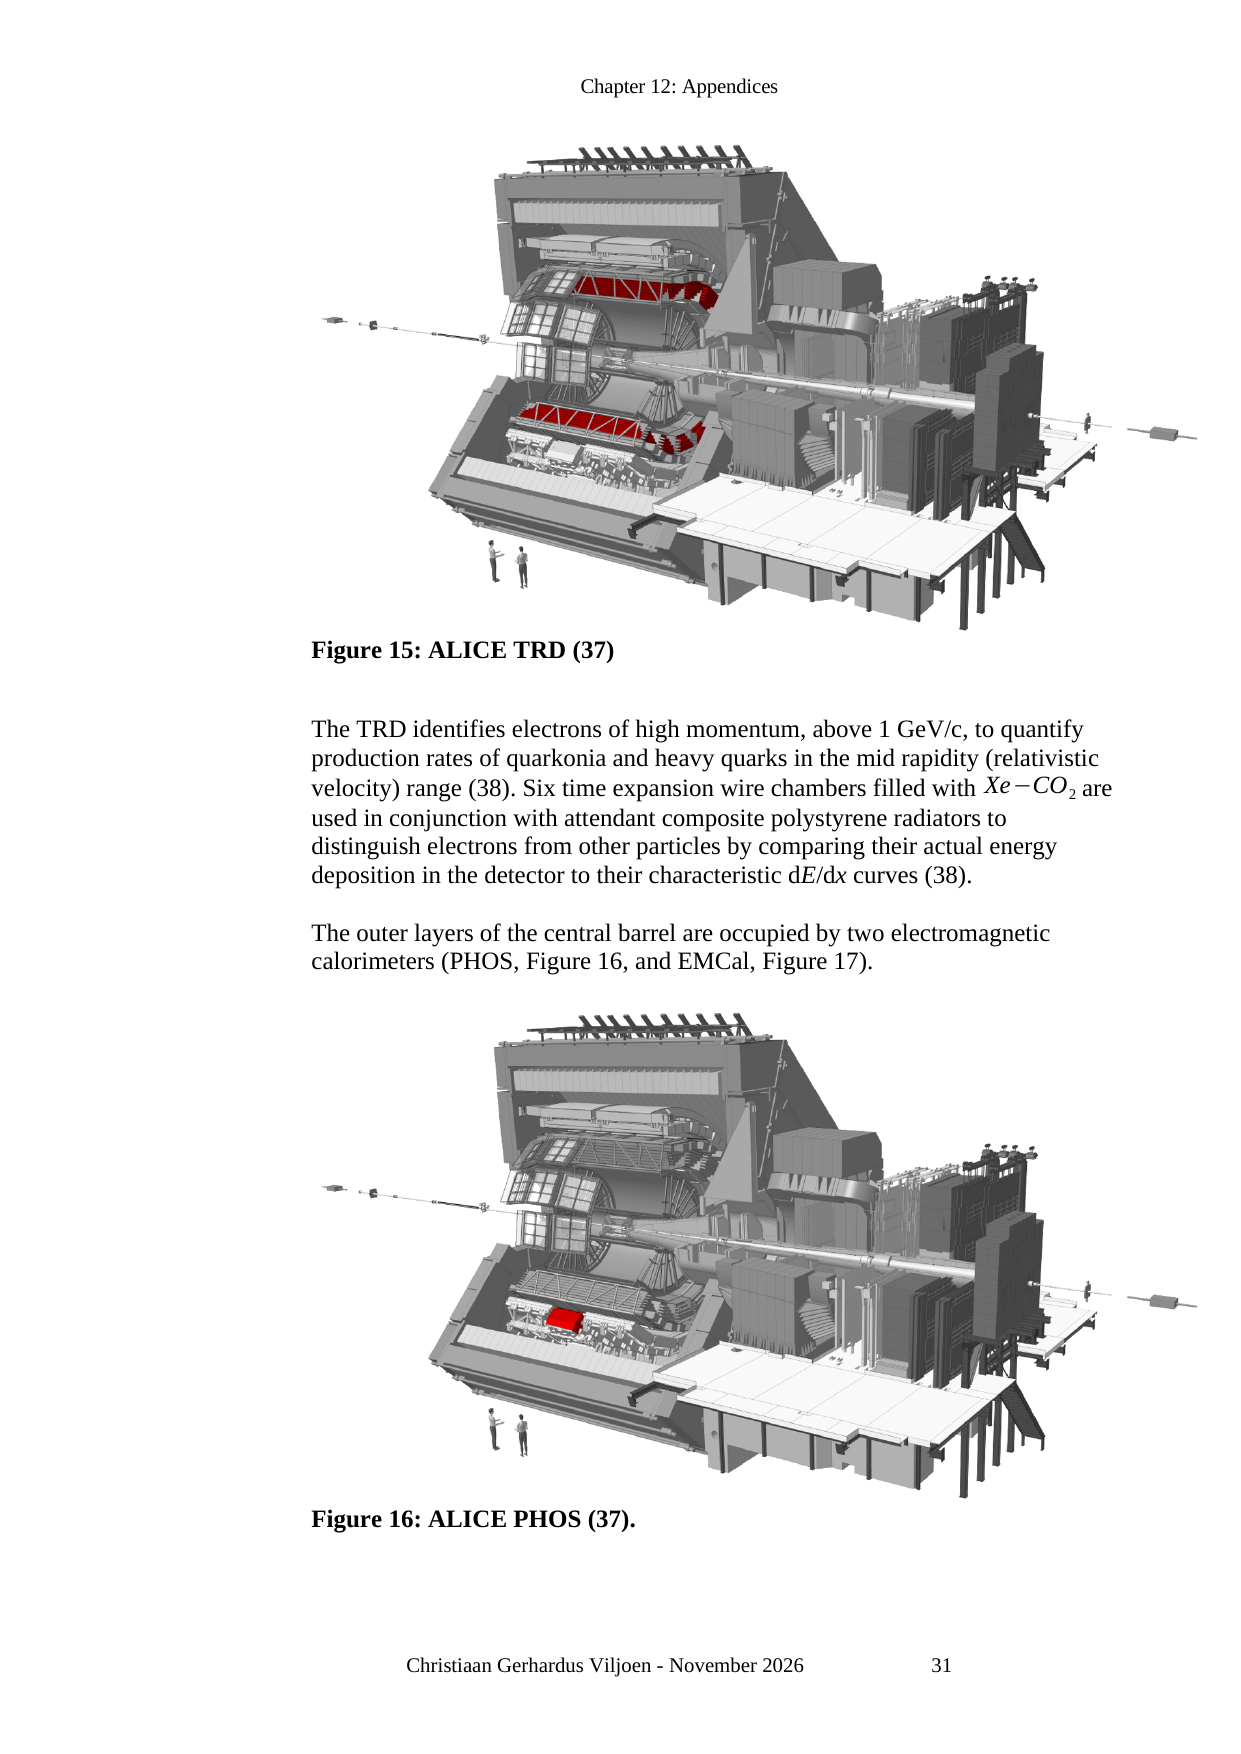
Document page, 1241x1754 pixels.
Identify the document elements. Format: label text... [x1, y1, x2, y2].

picture [311, 135, 1198, 636]
text Figure 16: ALICE PHOS . [311, 1504, 1122, 1533]
text The outer layers of the central barrel are occupied by two electromagnetic calorimeters (PHOS, Figure 16, and EMCal, Figure 17). [311, 918, 1122, 975]
text Figure 15: ALICE TRD [311, 636, 1122, 664]
picture [311, 1003, 1198, 1504]
text The TRD identifies electrons of high momentum, above 1 GeV/c, to quantify production rates of quarkonia and heavy quarks in the mid rapidity (relativistic velocity) range . Six time expansion wire chambers filled with are used in conjunction with attendant composite polystyrene radiators to distinguish electrons from other particles by comparing their actual energy deposition in the detector to their characteristic dE/dx curves . [311, 714, 1122, 889]
